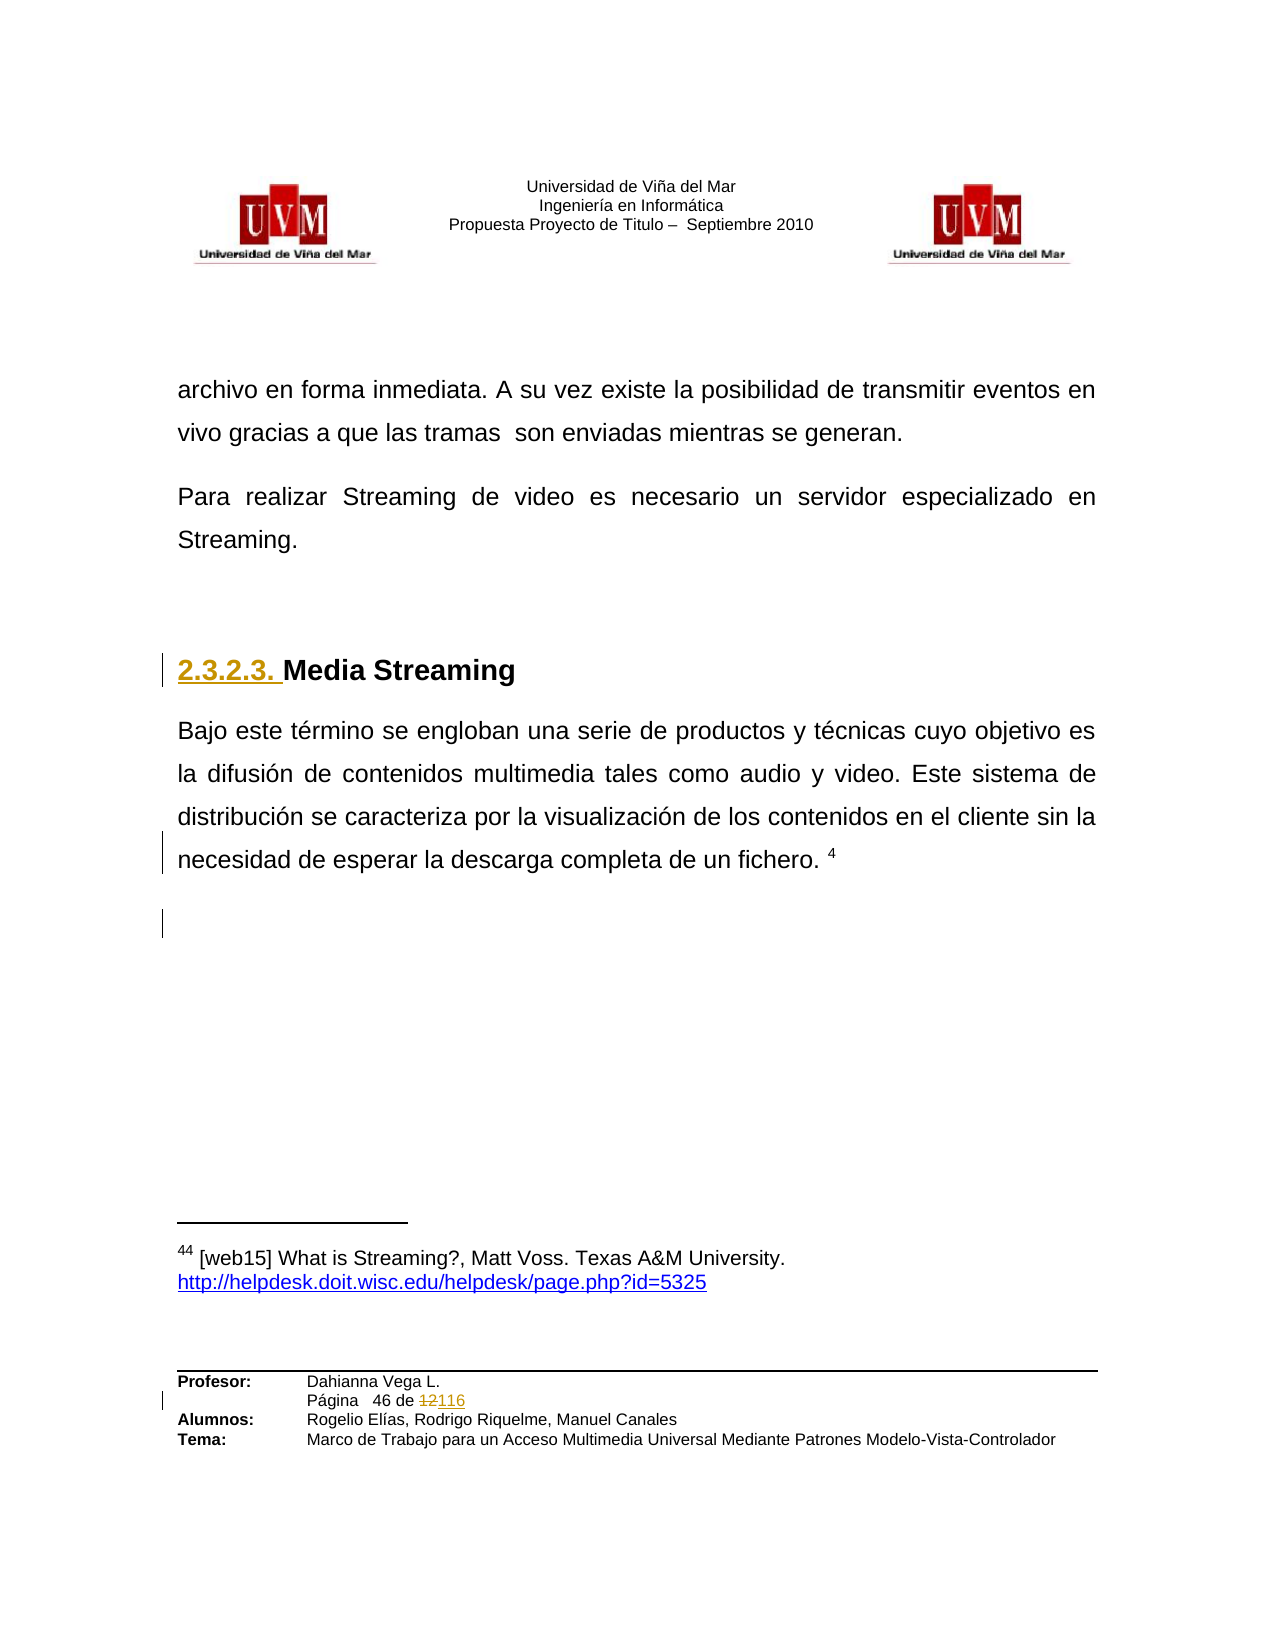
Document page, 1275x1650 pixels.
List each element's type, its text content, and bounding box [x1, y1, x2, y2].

picture [177, 176, 390, 267]
text Bajo este término se engloban una serie de productos y técnicas cuyo objetivo es la difusión de contenidos multimedia tales como audio y video. Este sistema de distribución se caracteriza por la visualización de los contenidos en el cliente sin la necesidad de esperar la descarga completa de un fichero. [177, 716, 1098, 874]
picture [871, 176, 1084, 267]
subtitle Media Streaming [177, 653, 1098, 687]
text Para realizar Streaming de video es necesario un servidor especializado en Streaming. [177, 482, 1098, 554]
